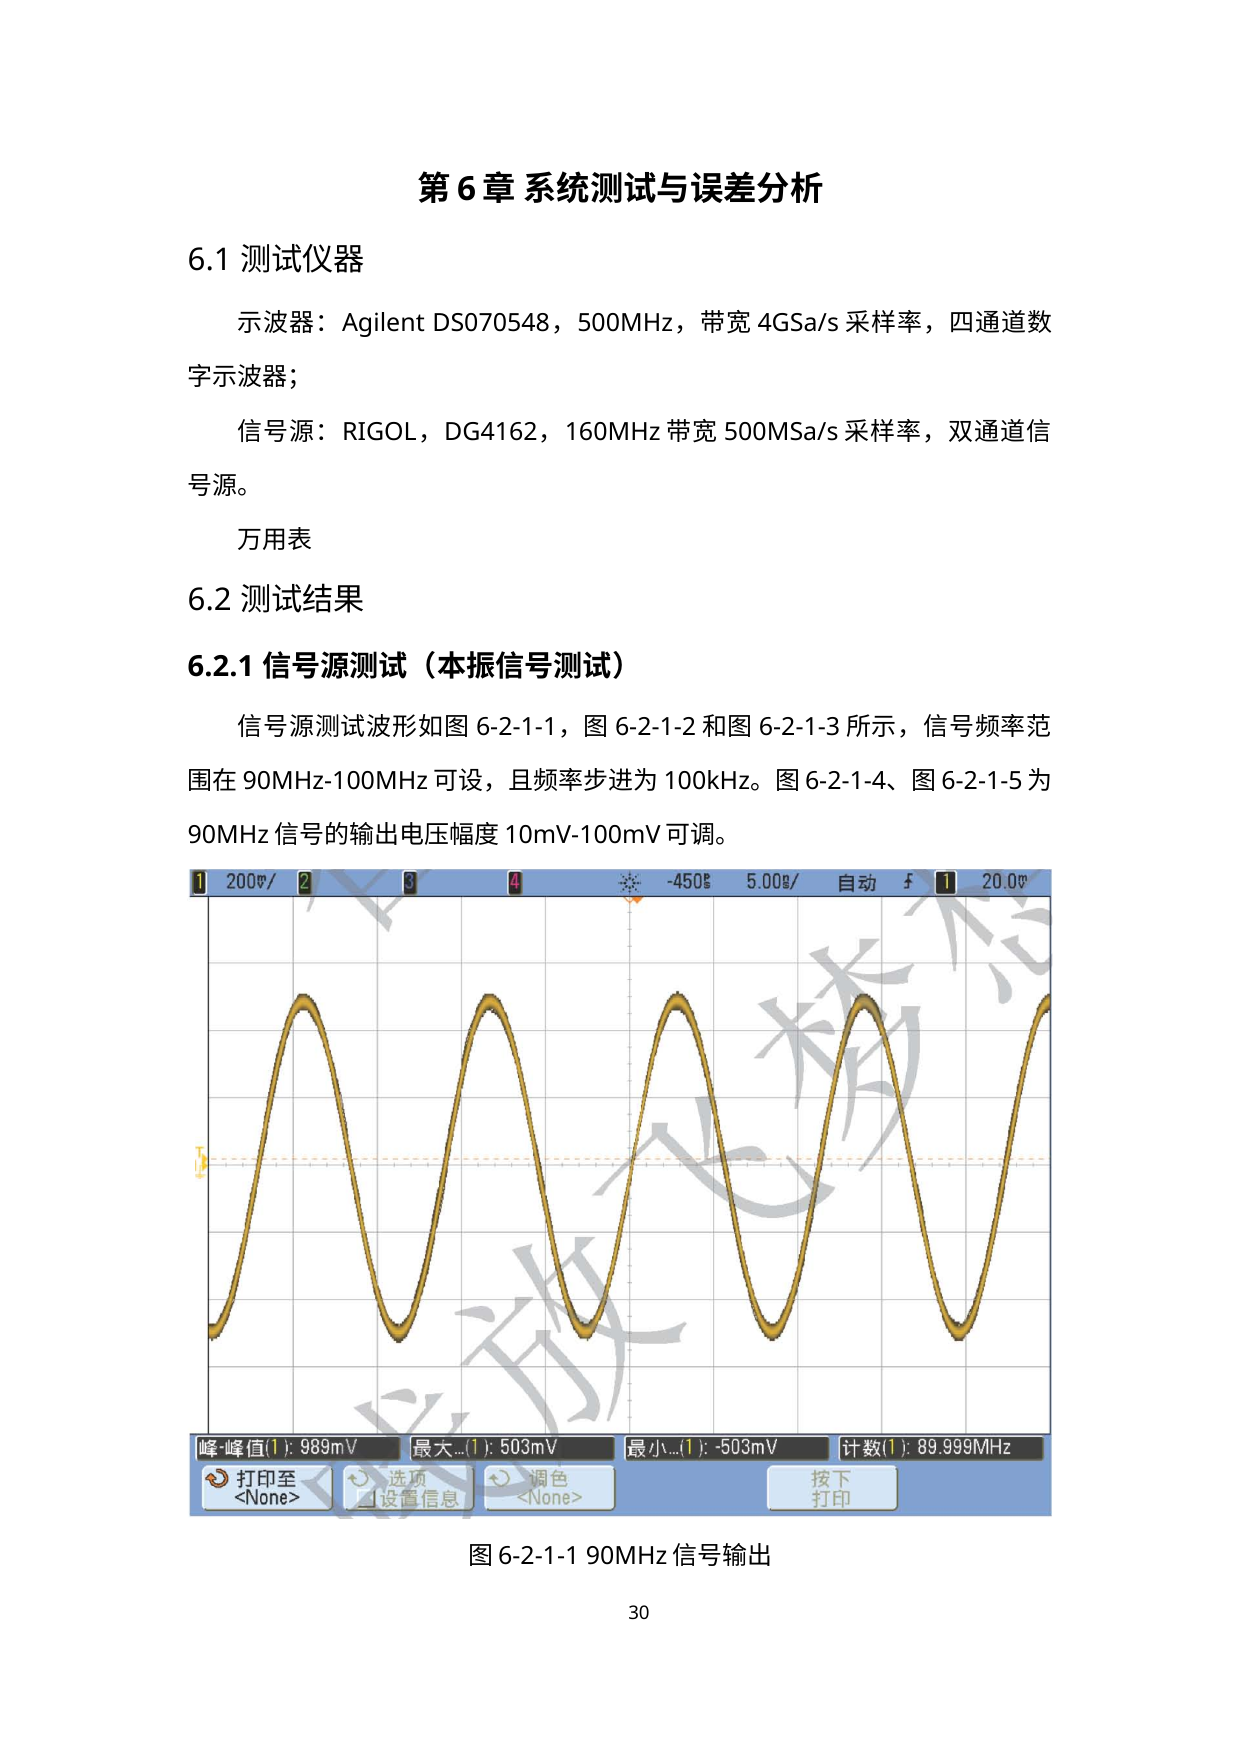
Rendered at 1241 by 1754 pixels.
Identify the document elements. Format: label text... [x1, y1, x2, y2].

subtitle 6.2.1 信号源测试（本振信号测试） [187, 642, 1053, 685]
text 万用表 [187, 520, 1053, 556]
picture [187, 869, 1053, 1519]
subtitle 6.2 测试结果 [187, 574, 1053, 620]
subtitle 6.1 测试仪器 [187, 234, 1053, 280]
text 示波器：Agilent DS070548，500MHz，带宽4GSa/s采样率，四通道数字示波器； [187, 302, 1053, 393]
text 信号源测试波形如图6-2-1-1，图6-2-1-2和图6-2-1-3所示，信号频率范围在90MHz-100MHz可设，且频率步进为100kHz。图6-2-1-4、图6-2-1-5为90MHz信号的输出电压幅度10mV-100mV可调。 [187, 706, 1053, 851]
text 信号源：RIGOL，DG4162，160MHz带宽500MSa/s采样率，双通道信号源。 [187, 411, 1053, 502]
text 图6-2-1-1 90MHz信号输出 [187, 1536, 1053, 1572]
title 第6章 系统测试与误差分析 [187, 162, 1053, 210]
